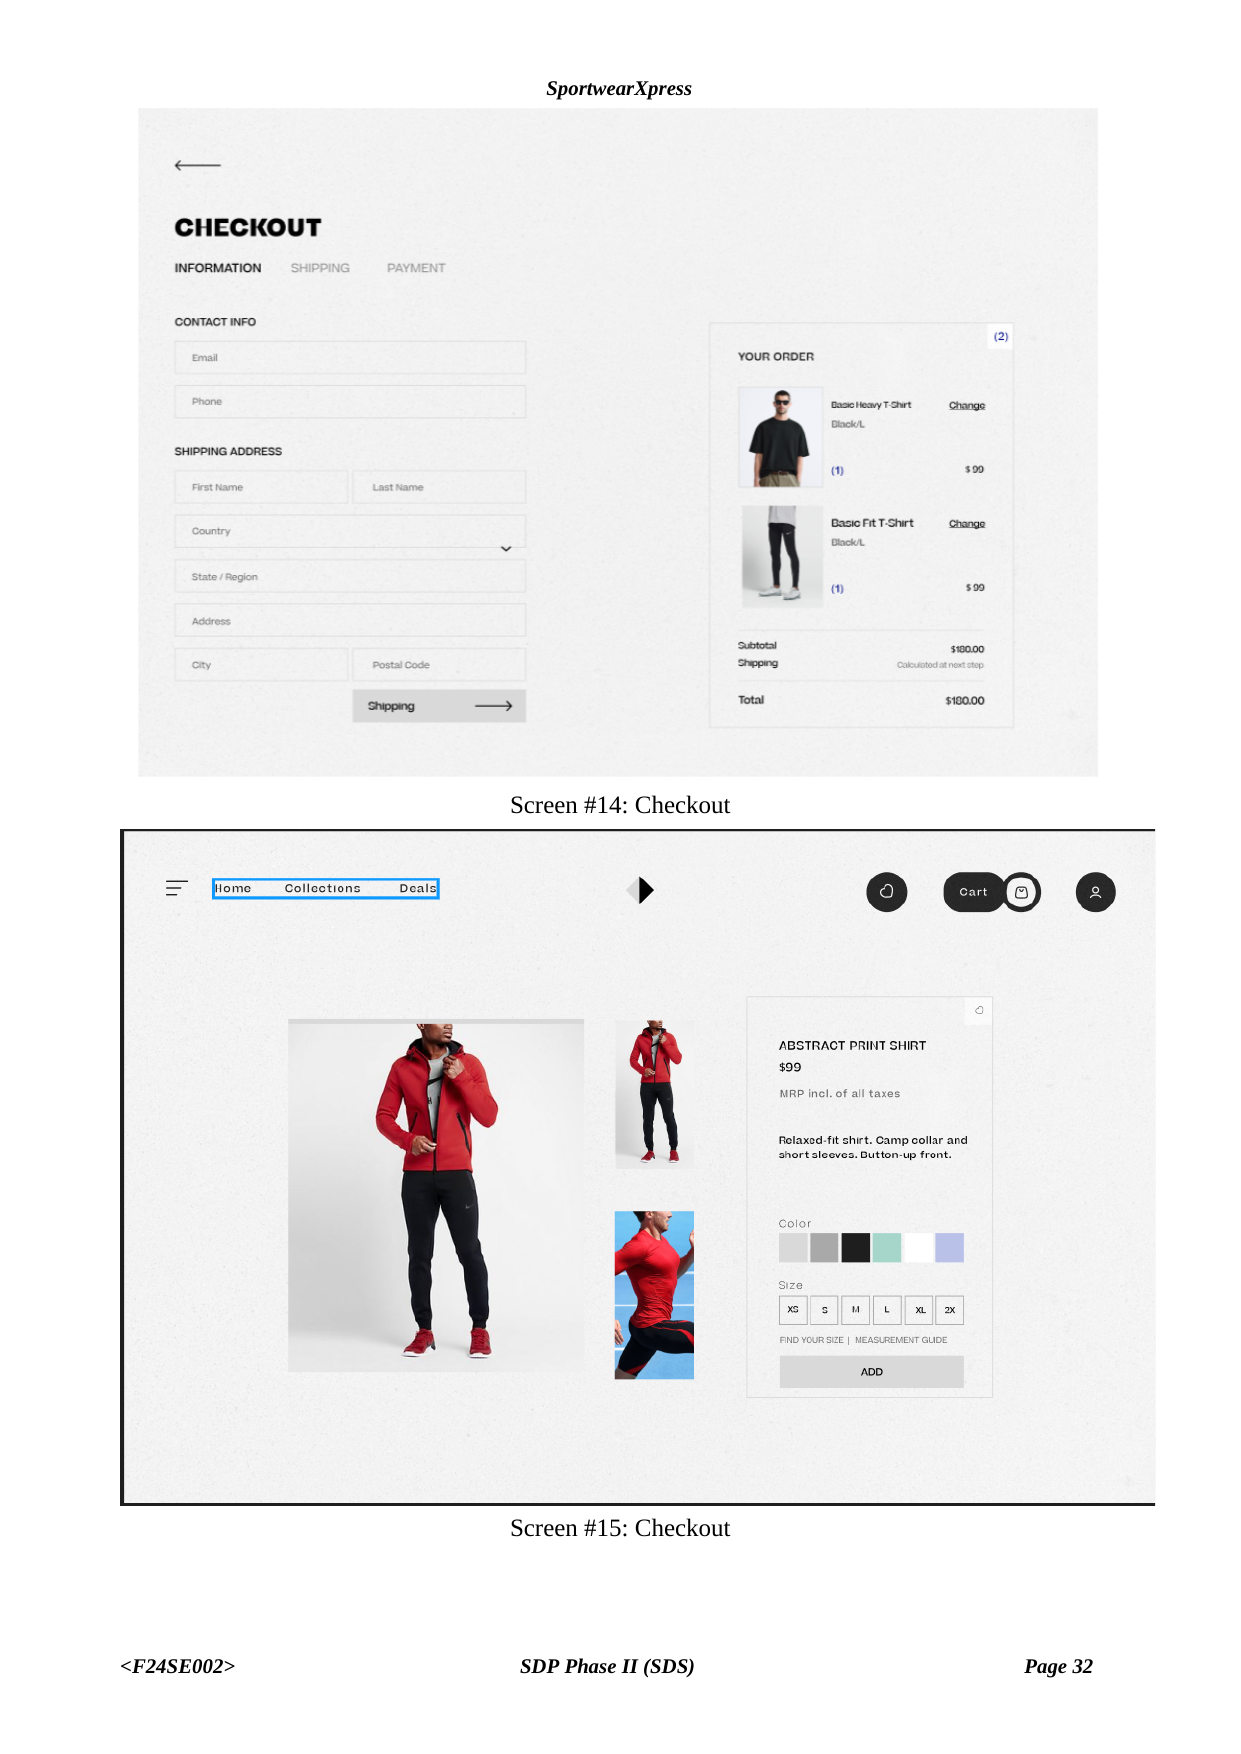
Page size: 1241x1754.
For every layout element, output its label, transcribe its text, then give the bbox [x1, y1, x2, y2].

picture [138, 105, 1102, 784]
text Screen #14: Checkout [120, 794, 1120, 819]
picture [120, 829, 1155, 1506]
text Screen #15: Checkout [120, 1516, 1120, 1541]
